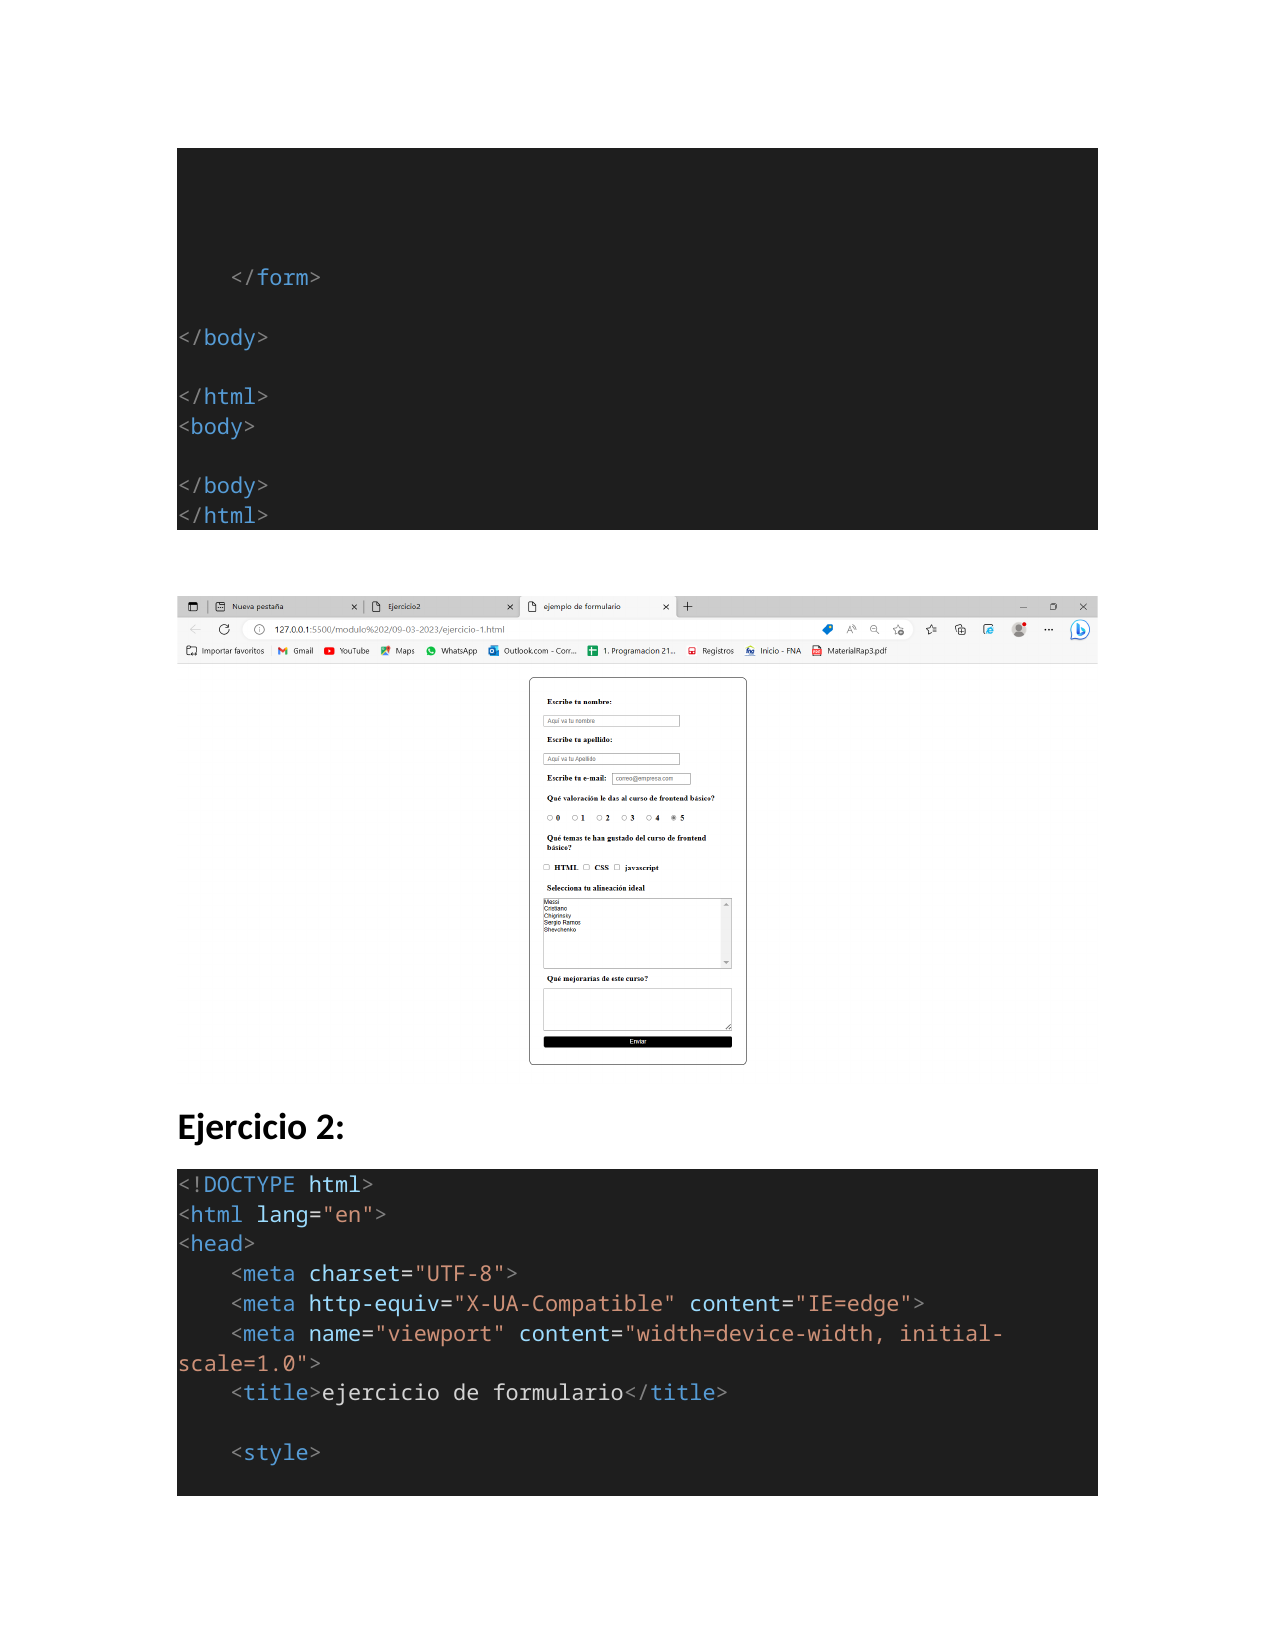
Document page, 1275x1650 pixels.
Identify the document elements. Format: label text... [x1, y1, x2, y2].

text </body> [177, 321, 1098, 351]
text </html> [177, 500, 1098, 530]
text <!DOCTYPE html> [177, 1169, 1098, 1198]
text <title>ejercicio de formulario</title> [177, 1377, 1098, 1407]
text <style> [177, 1437, 1098, 1467]
text <head> [177, 1228, 1098, 1258]
text <meta http-equiv="X-UA-Compatible" content="IE=edge"> [177, 1288, 1098, 1318]
text <html lang="en"> [177, 1198, 1098, 1228]
text <meta charset="UTF-8"> [177, 1258, 1098, 1288]
text Ejercicio 2: [177, 1103, 1098, 1148]
text </html> [177, 381, 1098, 411]
text <meta name="viewport" content="width=device-width, initial-scale=1.0"> [177, 1318, 1098, 1377]
text </form> [177, 262, 1098, 292]
picture [177, 596, 1098, 1084]
text <body> [177, 411, 1098, 441]
text </body> [177, 470, 1098, 500]
